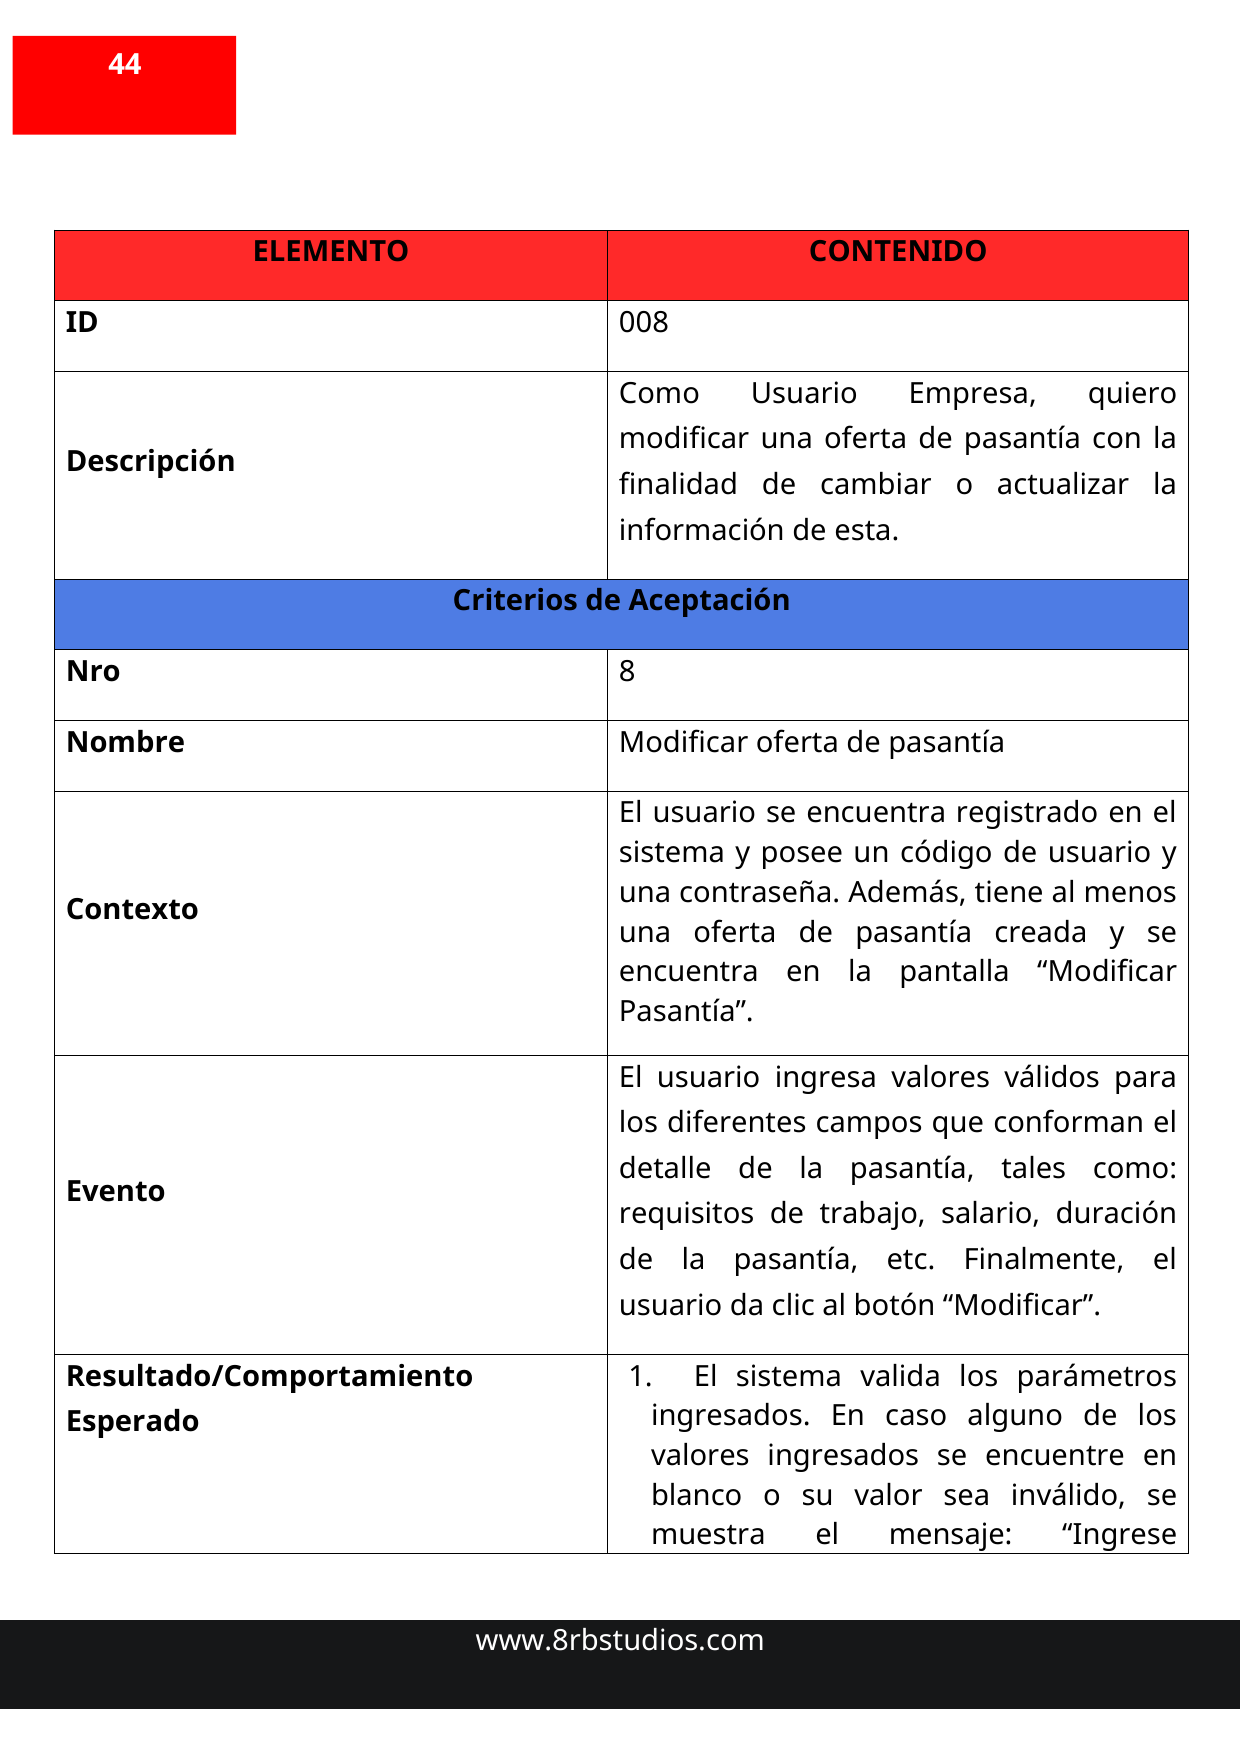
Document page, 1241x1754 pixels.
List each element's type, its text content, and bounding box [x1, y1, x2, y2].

table_header ELEMENTO [55, 231, 607, 300]
table_cell Nombre [55, 721, 607, 791]
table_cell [608, 1355, 1188, 1553]
table_header CONTENIDO [608, 231, 1188, 300]
table_cell El usuario se encuentra registrado en el sistema y posee un código de usuario y una contraseña. Además, tiene al menos una oferta de pasantía creada y se encuentra en la pantalla “Modificar Pasantía”. [608, 792, 1188, 1055]
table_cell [55, 1355, 607, 1553]
table_cell Nro [55, 650, 607, 720]
table_cell Criterios de Aceptación [55, 580, 1188, 649]
table_cell Descripción [55, 372, 607, 578]
table_cell 008 [608, 301, 1188, 371]
table_cell Modificar oferta de pasantía [608, 721, 1188, 791]
table_cell ID [55, 301, 607, 371]
table_cell Evento [55, 1056, 607, 1354]
table_cell El usuario ingresa valores válidos para los diferentes campos que conforman el detalle de la pasantía, tales como: requisitos de trabajo, salario, duración de la pasantía, etc. Finalmente, el usuario da clic al botón “Modificar”. [608, 1056, 1188, 1354]
table_cell Contexto [55, 792, 607, 1055]
table_cell Como Usuario Empresa, quiero modificar una oferta de pasantía con la finalidad de cambiar o actualizar la información de esta. [608, 372, 1188, 578]
table_cell 8 [608, 650, 1188, 720]
